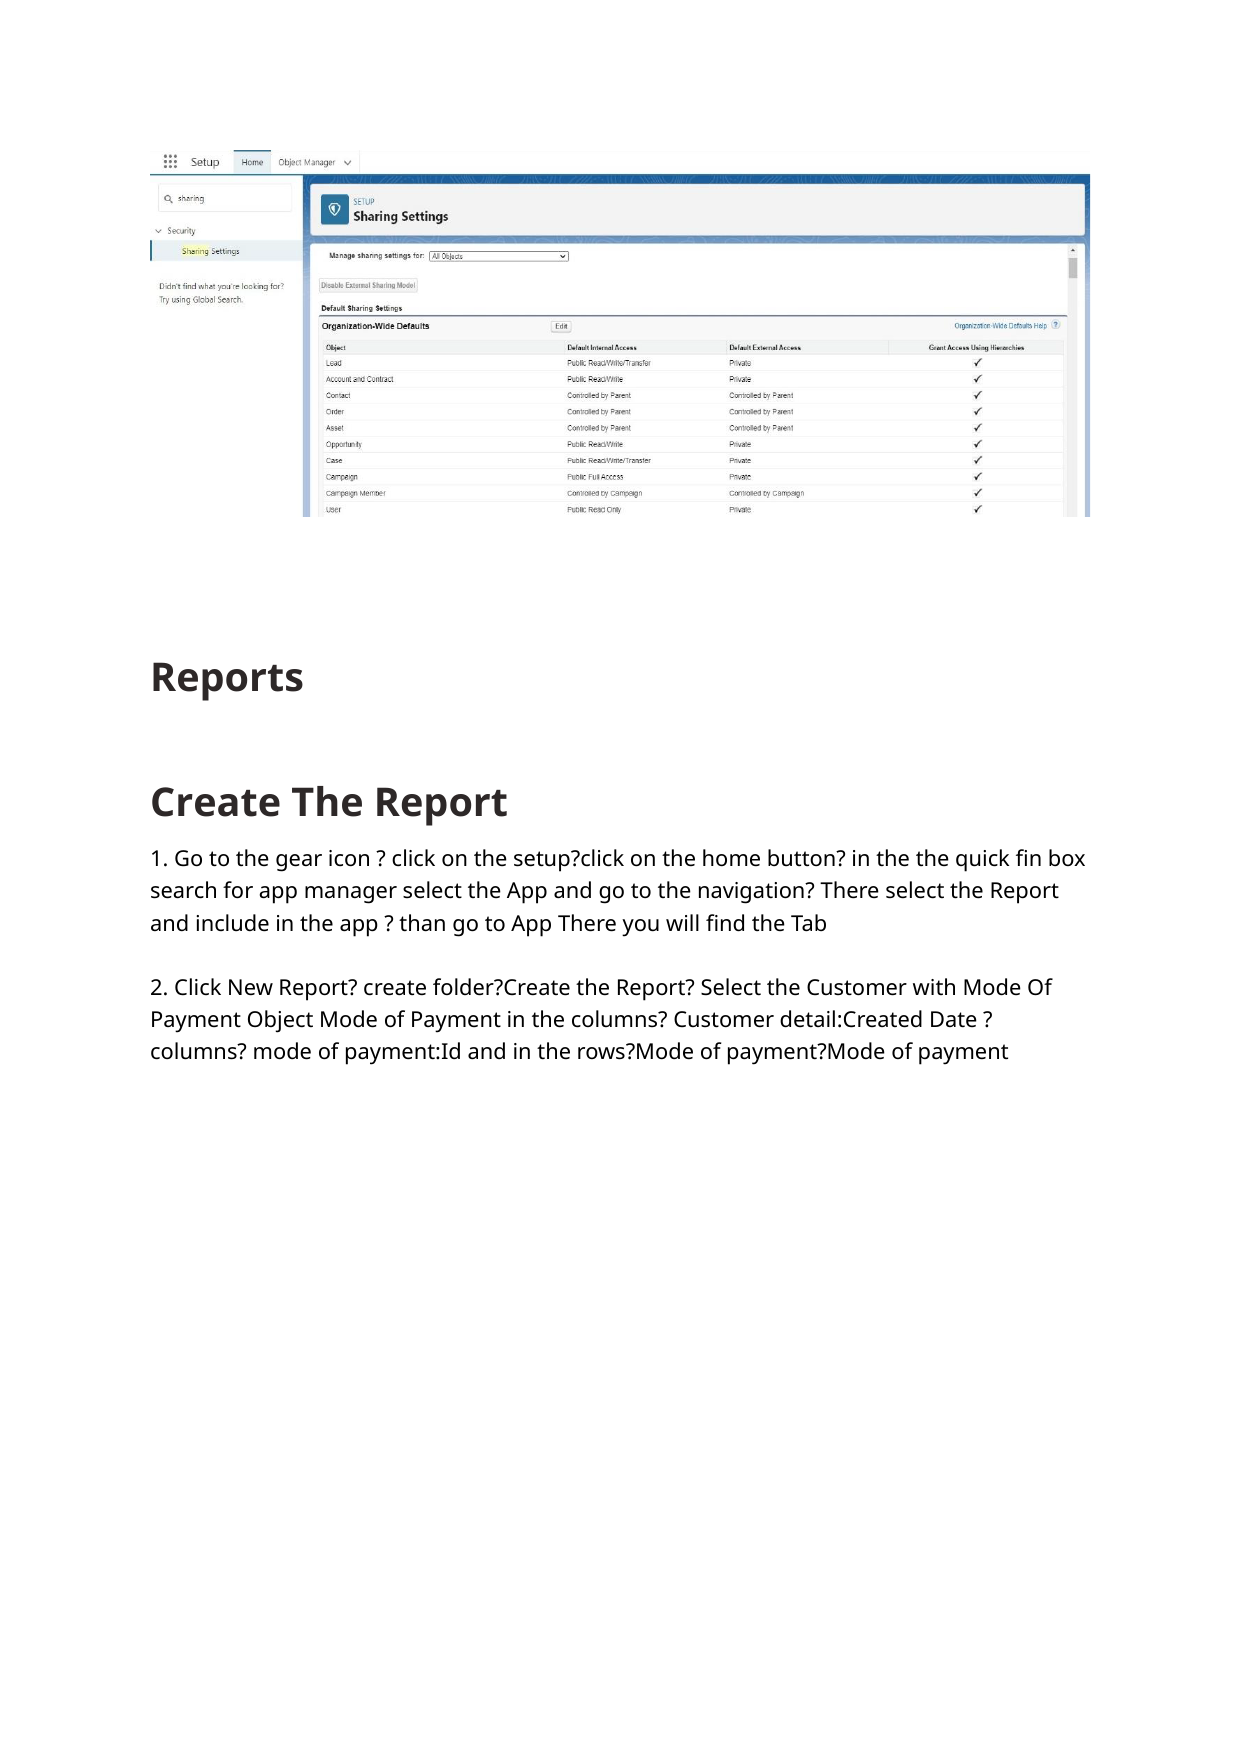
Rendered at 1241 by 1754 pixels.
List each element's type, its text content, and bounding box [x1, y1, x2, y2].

subtitle Reports [150, 644, 1090, 703]
subtitle Create The Report [150, 774, 1090, 828]
picture [150, 150, 1091, 517]
text 1. Go to the gear icon ? click on the setup?click on the home button? in the the quick fin box search for app manager select the App and go to the navigation? There select the Report and include in the app ? than go to App There you will find the Tab 2. Click New Report? create folder?Create the Report? Select the Customer with Mode Of Payment Object Mode of Payment in the columns? Customer detail:Created Date ? columns? mode of payment:Id and in the rows?Mode of payment?Mode of payment Select Start Report: 3. For to the reports and select the ? customer details with mode of payment 4. Select the following option for the Rows and column 5. You can create the chart as so just click on the chart and you will be able to create it [150, 843, 1090, 1066]
